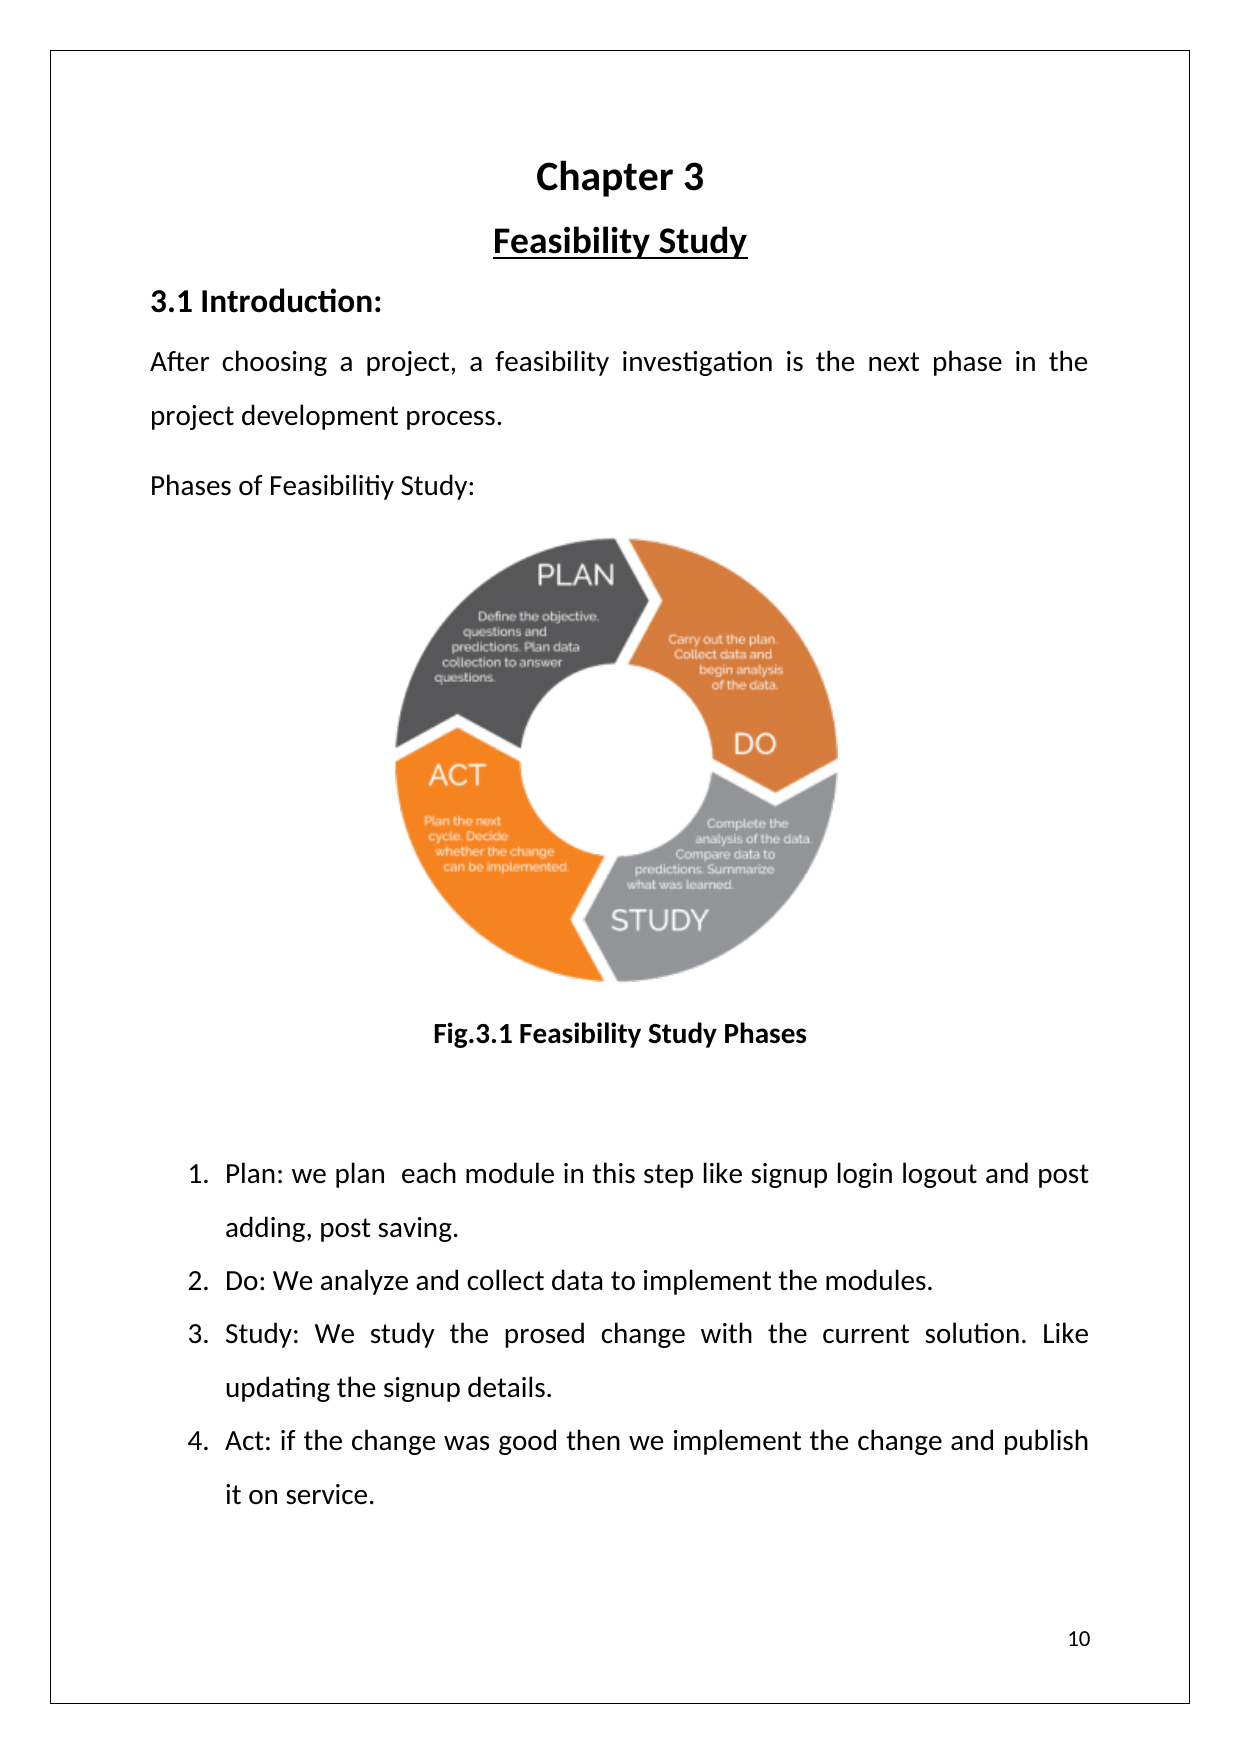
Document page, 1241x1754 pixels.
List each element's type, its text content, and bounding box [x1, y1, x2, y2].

text Phases of Feasibilitiy Study: [150, 467, 1090, 503]
list Do: We analyze and collect data to implement the modules. [187, 1262, 1090, 1298]
list Plan: we plan each module in this step like signup login logout and post adding, post saving. [187, 1155, 1090, 1244]
picture [386, 537, 855, 985]
text 3.1 Introduction: [150, 280, 1090, 321]
text Feasibility Study [150, 217, 1090, 263]
list Study: We study the prosed change with the current solution. Like updating the signup details. [187, 1316, 1090, 1405]
text Fig.3.1 Feasibility Study Phases [150, 1015, 1090, 1051]
text After choosing a project, a feasibility investigation is the next phase in the project development process. [150, 343, 1090, 432]
text Chapter 3 [150, 150, 1090, 201]
list Act: if the change was good then we implement the change and publish it on service. [187, 1422, 1090, 1512]
